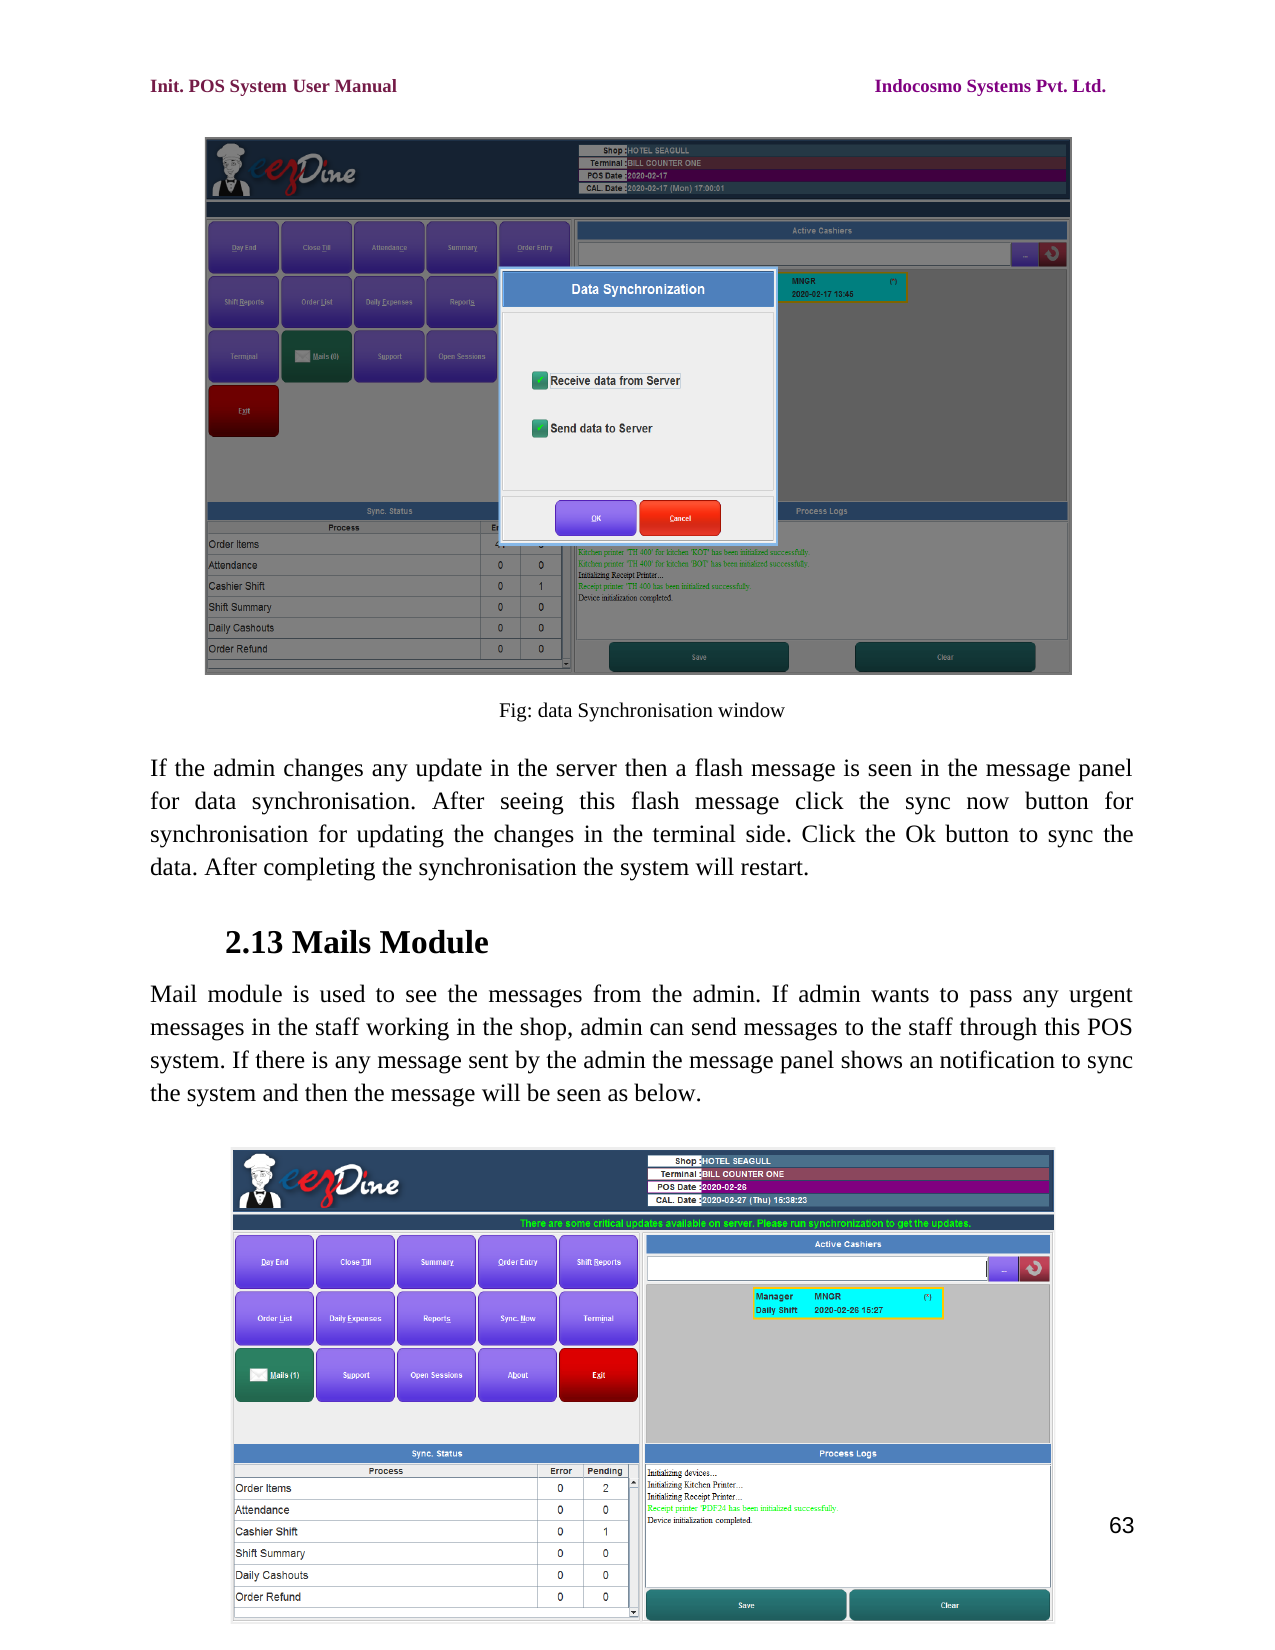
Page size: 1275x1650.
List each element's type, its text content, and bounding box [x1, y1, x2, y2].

text Mail module is used to see the messages from the admin. If admin wants to pass any urgent messages in the staff working in the shop, admin can send messages to the staff through this POS system. If there is any message sent by the admin the message panel shows an notification to sync the system and then the message will be seen as below. [150, 979, 1134, 1107]
subtitle 2.13 Mails Module [225, 923, 1134, 961]
picture [230, 1147, 1056, 1624]
picture [204, 137, 1072, 675]
text Fig: data Synchronisation window [150, 698, 1134, 722]
text If the admin changes any update in the server then a flash message is seen in the message panel for data synchronisation. After seeing this flash message click the sync now button for synchronisation for updating the changes in the terminal side. Click the Ok button to sync the data. After completing the synchronisation the system will restart. [150, 753, 1134, 881]
